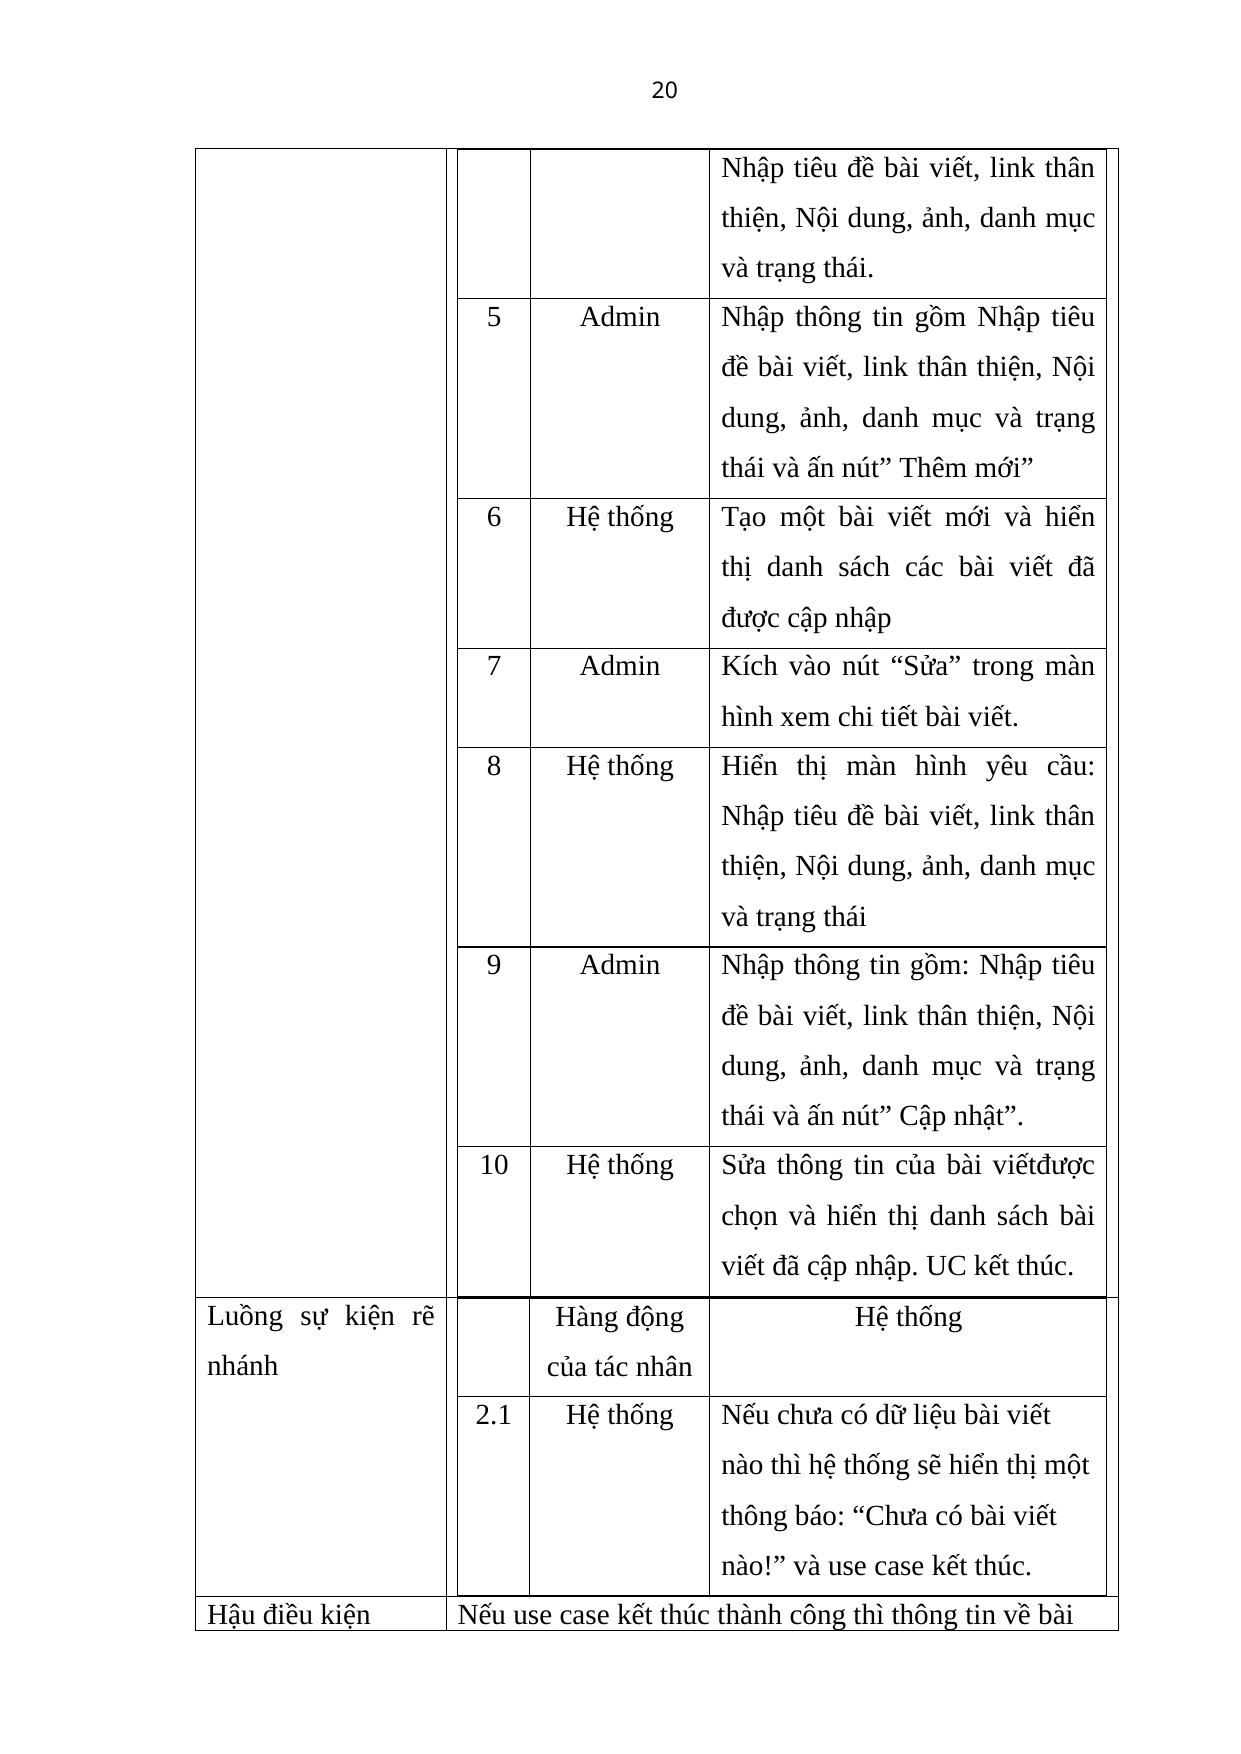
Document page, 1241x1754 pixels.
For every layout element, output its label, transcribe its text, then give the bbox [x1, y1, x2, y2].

table_cell [531, 649, 709, 747]
table_cell [458, 1397, 529, 1595]
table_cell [196, 149, 446, 1297]
table_cell [458, 299, 530, 498]
table_cell [458, 1147, 530, 1296]
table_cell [447, 1597, 1118, 1630]
table_cell [447, 1298, 457, 1596]
table_cell [710, 299, 1106, 498]
table_cell [458, 948, 530, 1146]
table_cell [530, 1397, 709, 1595]
table_cell [530, 1299, 709, 1396]
table_cell [710, 1147, 1106, 1296]
table_cell [1107, 1298, 1118, 1596]
table_cell [531, 499, 709, 648]
table_cell [458, 150, 530, 298]
table_cell [531, 1147, 709, 1296]
table_cell [710, 150, 1106, 298]
table_cell [531, 299, 709, 498]
table_cell [531, 948, 709, 1146]
table_cell [710, 499, 1106, 648]
table_cell [710, 1299, 1106, 1396]
table_cell [458, 649, 530, 747]
table_cell [1107, 149, 1118, 1297]
table_cell [531, 748, 709, 946]
table_cell [458, 1299, 529, 1396]
table_cell [458, 499, 530, 648]
table_cell [710, 649, 1106, 747]
table_cell Luồng sự kiện rẽ nhánh [196, 1298, 446, 1596]
table_cell [710, 948, 1106, 1146]
table_cell Hậu điều kiện [196, 1597, 446, 1630]
table_cell [447, 149, 457, 1297]
table_cell [710, 1397, 1106, 1595]
table_cell [531, 150, 709, 298]
table_cell [710, 748, 1106, 946]
table_cell [458, 748, 530, 946]
